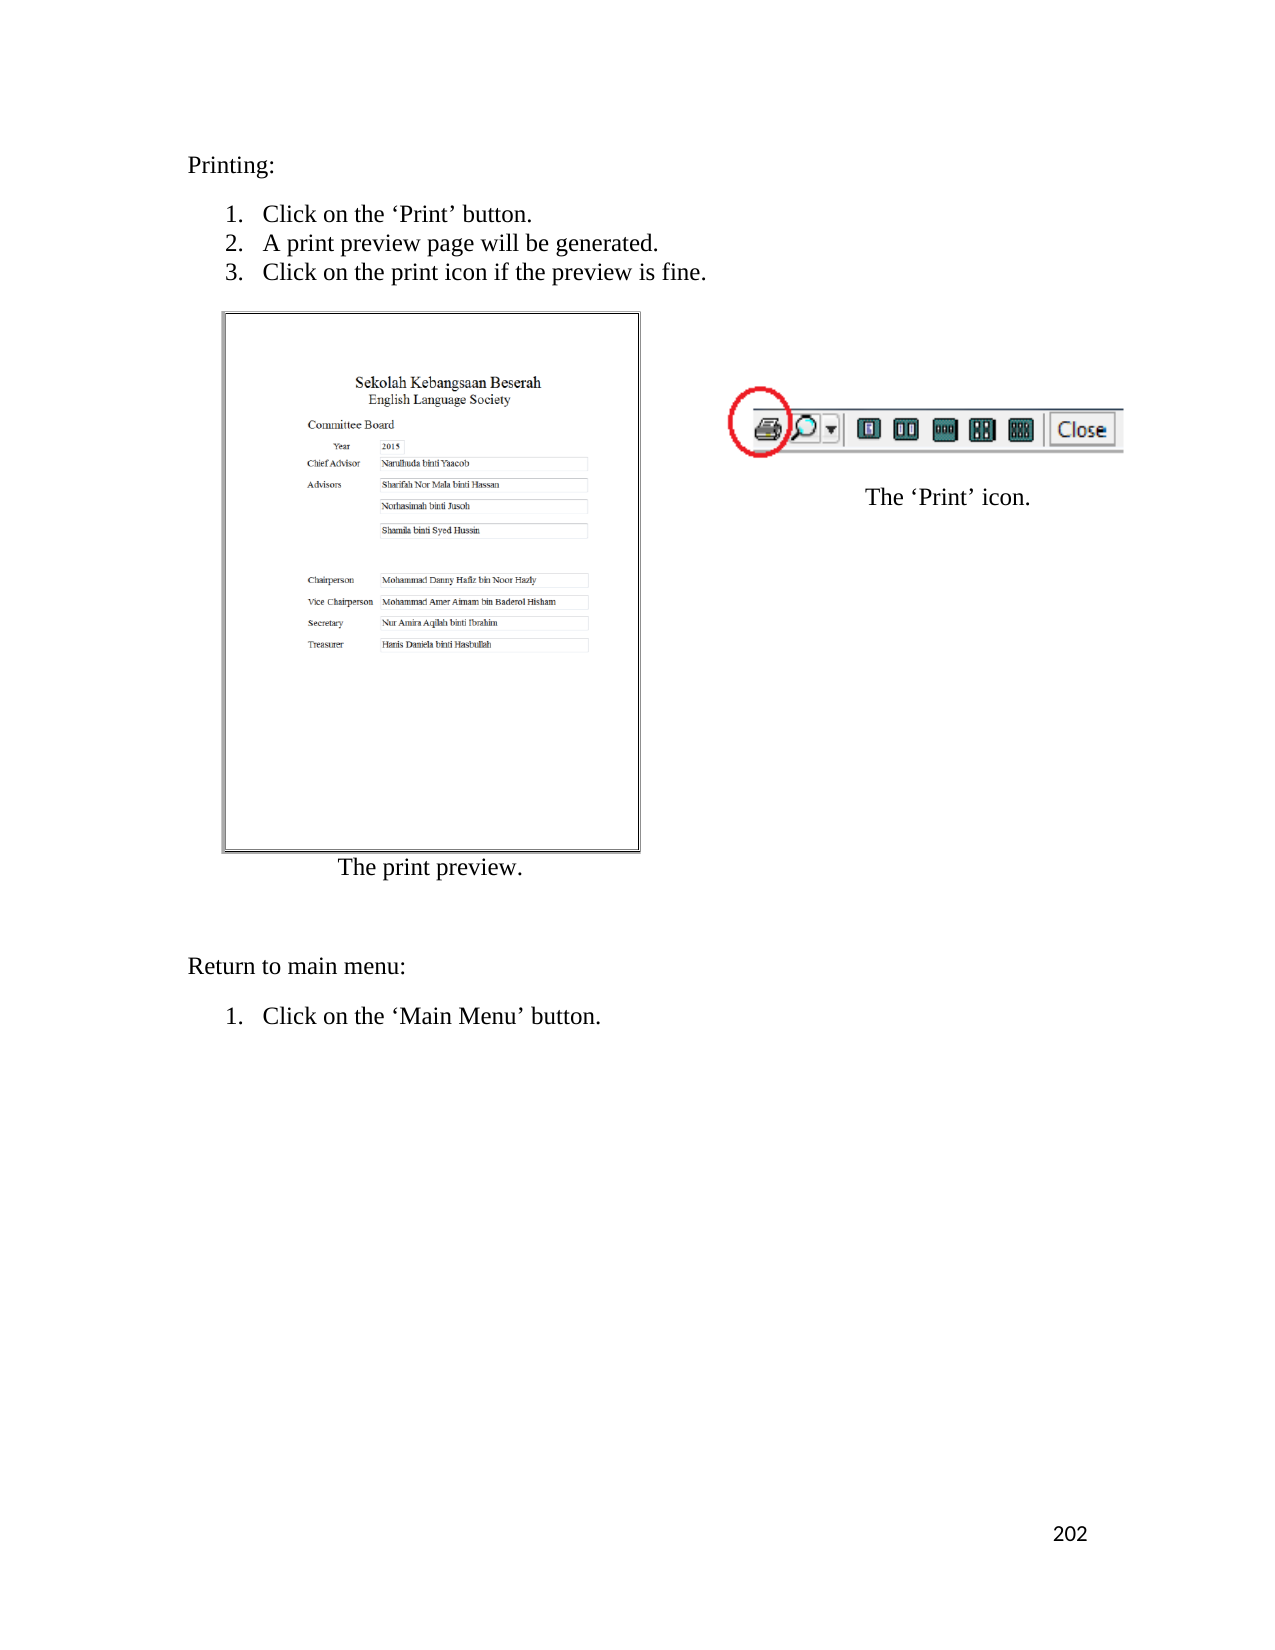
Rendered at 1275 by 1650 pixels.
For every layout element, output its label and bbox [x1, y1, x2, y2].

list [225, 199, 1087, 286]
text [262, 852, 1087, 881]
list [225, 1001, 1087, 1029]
picture [221, 311, 641, 854]
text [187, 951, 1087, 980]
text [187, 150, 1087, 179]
picture [659, 336, 1253, 588]
